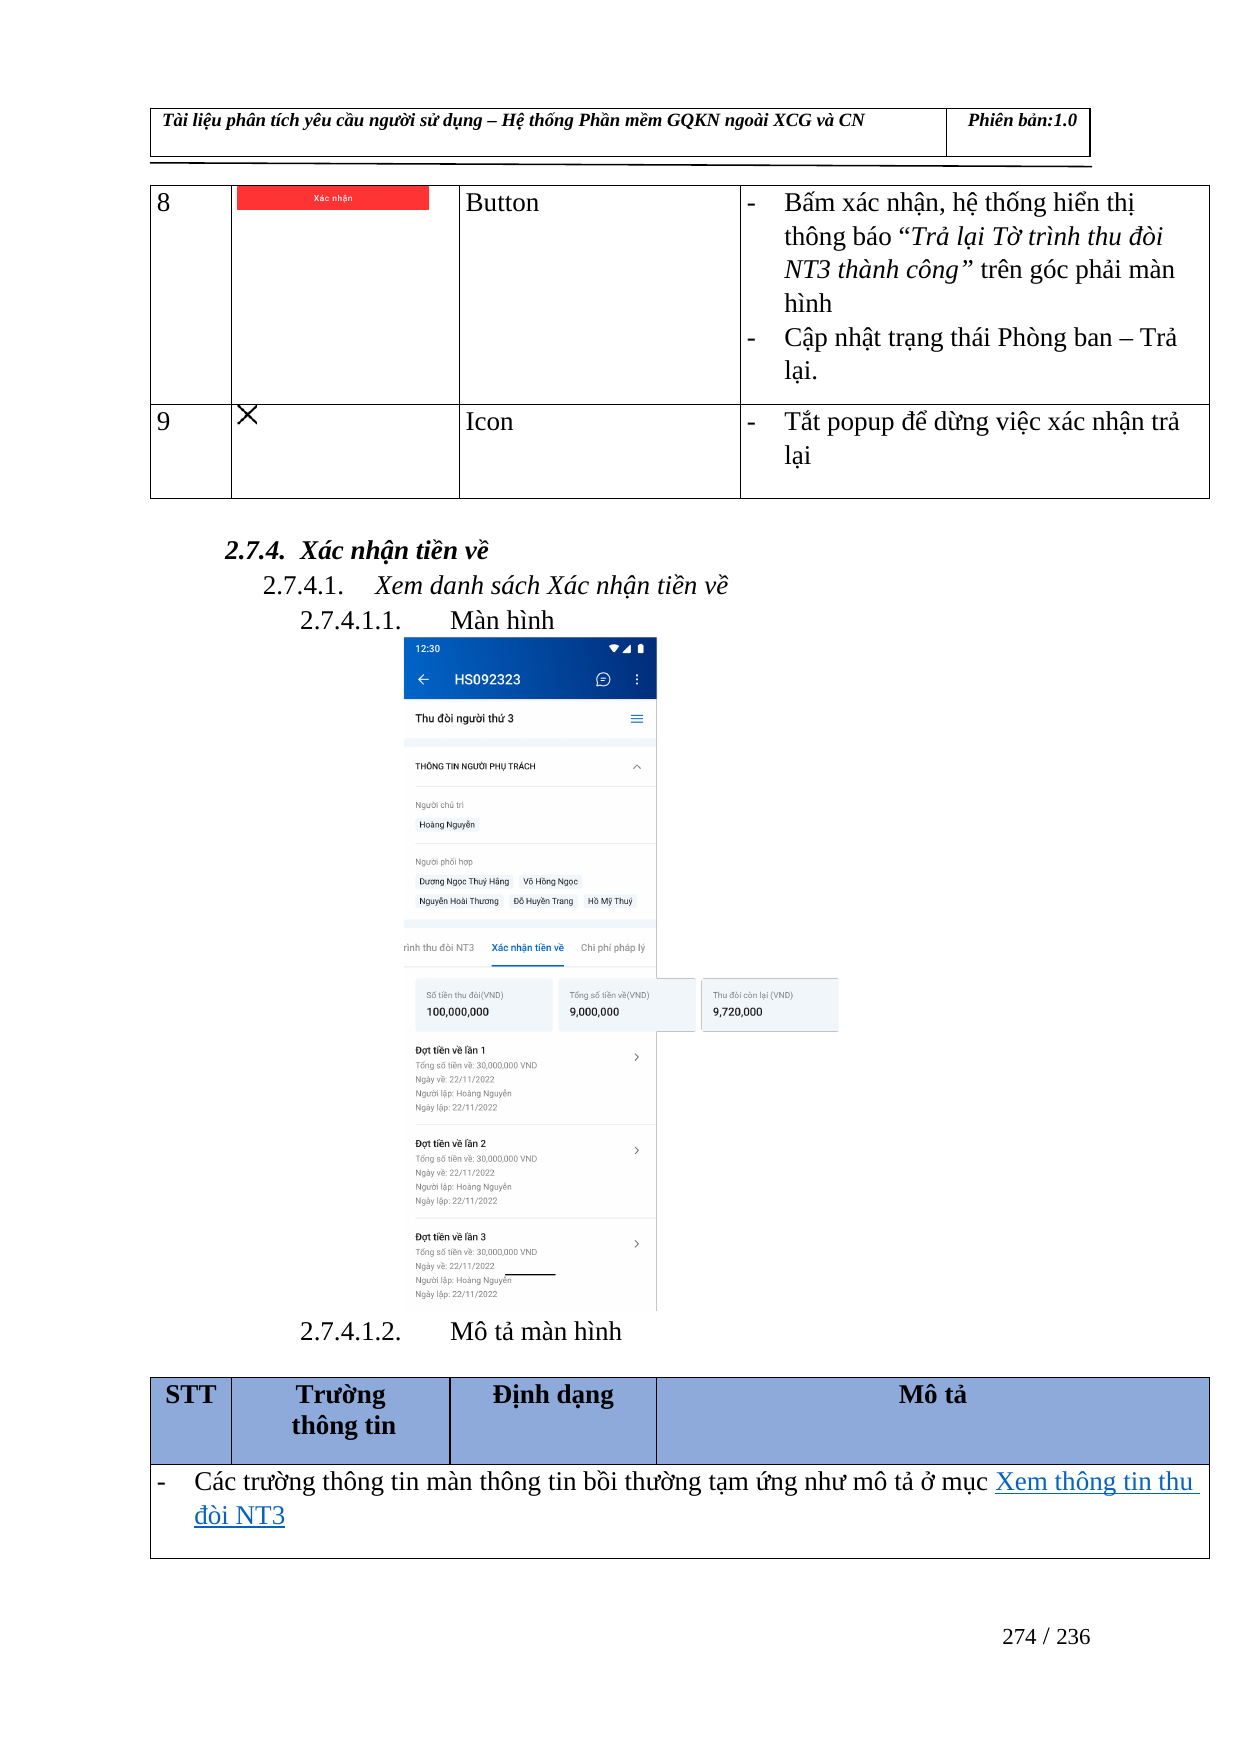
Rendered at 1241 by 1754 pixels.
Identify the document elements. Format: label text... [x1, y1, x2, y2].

picture [237, 186, 430, 210]
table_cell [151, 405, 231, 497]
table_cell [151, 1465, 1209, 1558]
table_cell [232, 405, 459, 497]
subtitle Mô tả màn hình [300, 1315, 1090, 1346]
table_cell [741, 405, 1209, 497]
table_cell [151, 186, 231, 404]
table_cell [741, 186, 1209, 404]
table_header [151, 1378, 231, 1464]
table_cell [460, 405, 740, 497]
picture [236, 405, 257, 425]
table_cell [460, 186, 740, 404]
subtitle Màn hình [300, 604, 1090, 636]
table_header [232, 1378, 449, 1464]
subtitle Xem danh sách Xác nhận tiền về [263, 569, 1090, 600]
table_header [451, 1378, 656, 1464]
picture [401, 635, 839, 1311]
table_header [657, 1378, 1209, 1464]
subtitle Xác nhận tiền về [225, 534, 1090, 565]
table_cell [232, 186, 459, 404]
